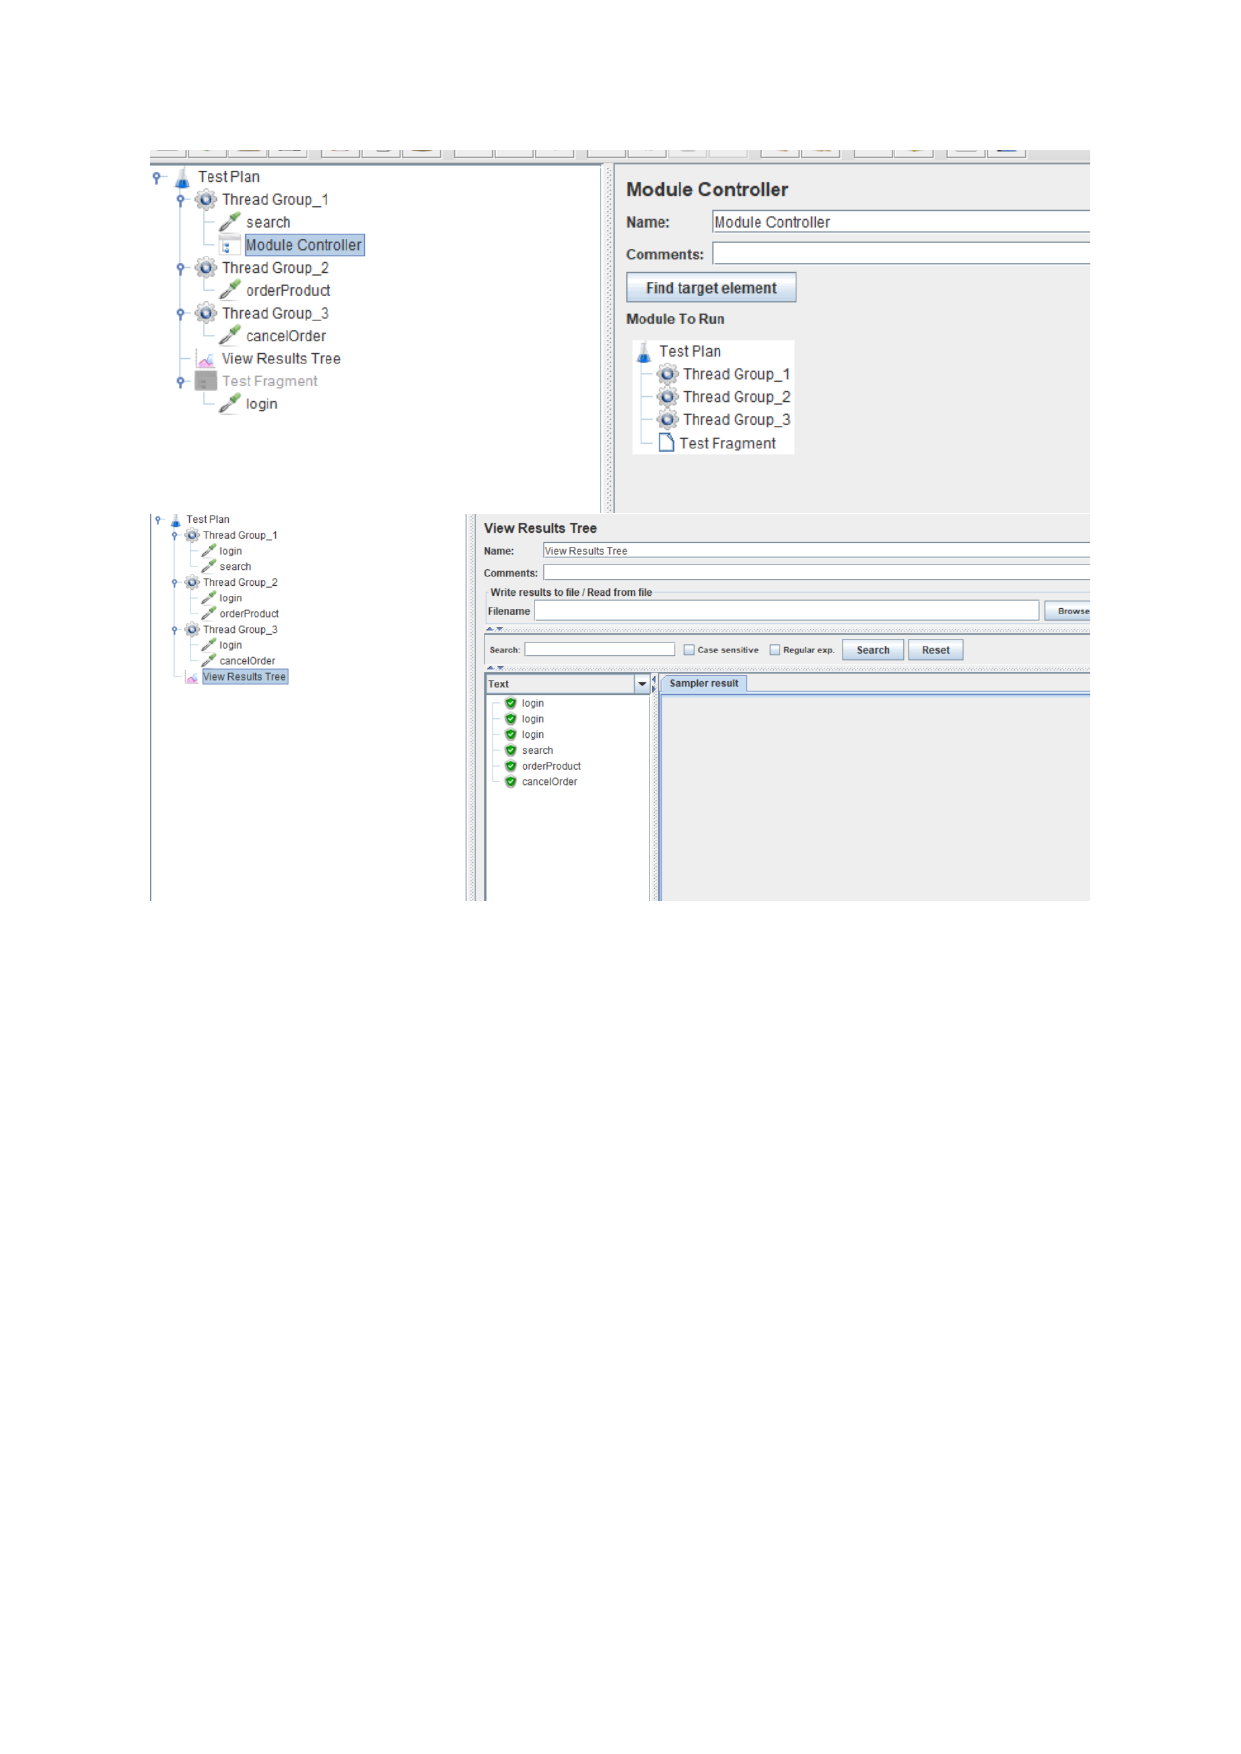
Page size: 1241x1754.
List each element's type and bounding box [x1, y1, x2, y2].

picture [150, 150, 1091, 513]
picture [150, 514, 1091, 901]
